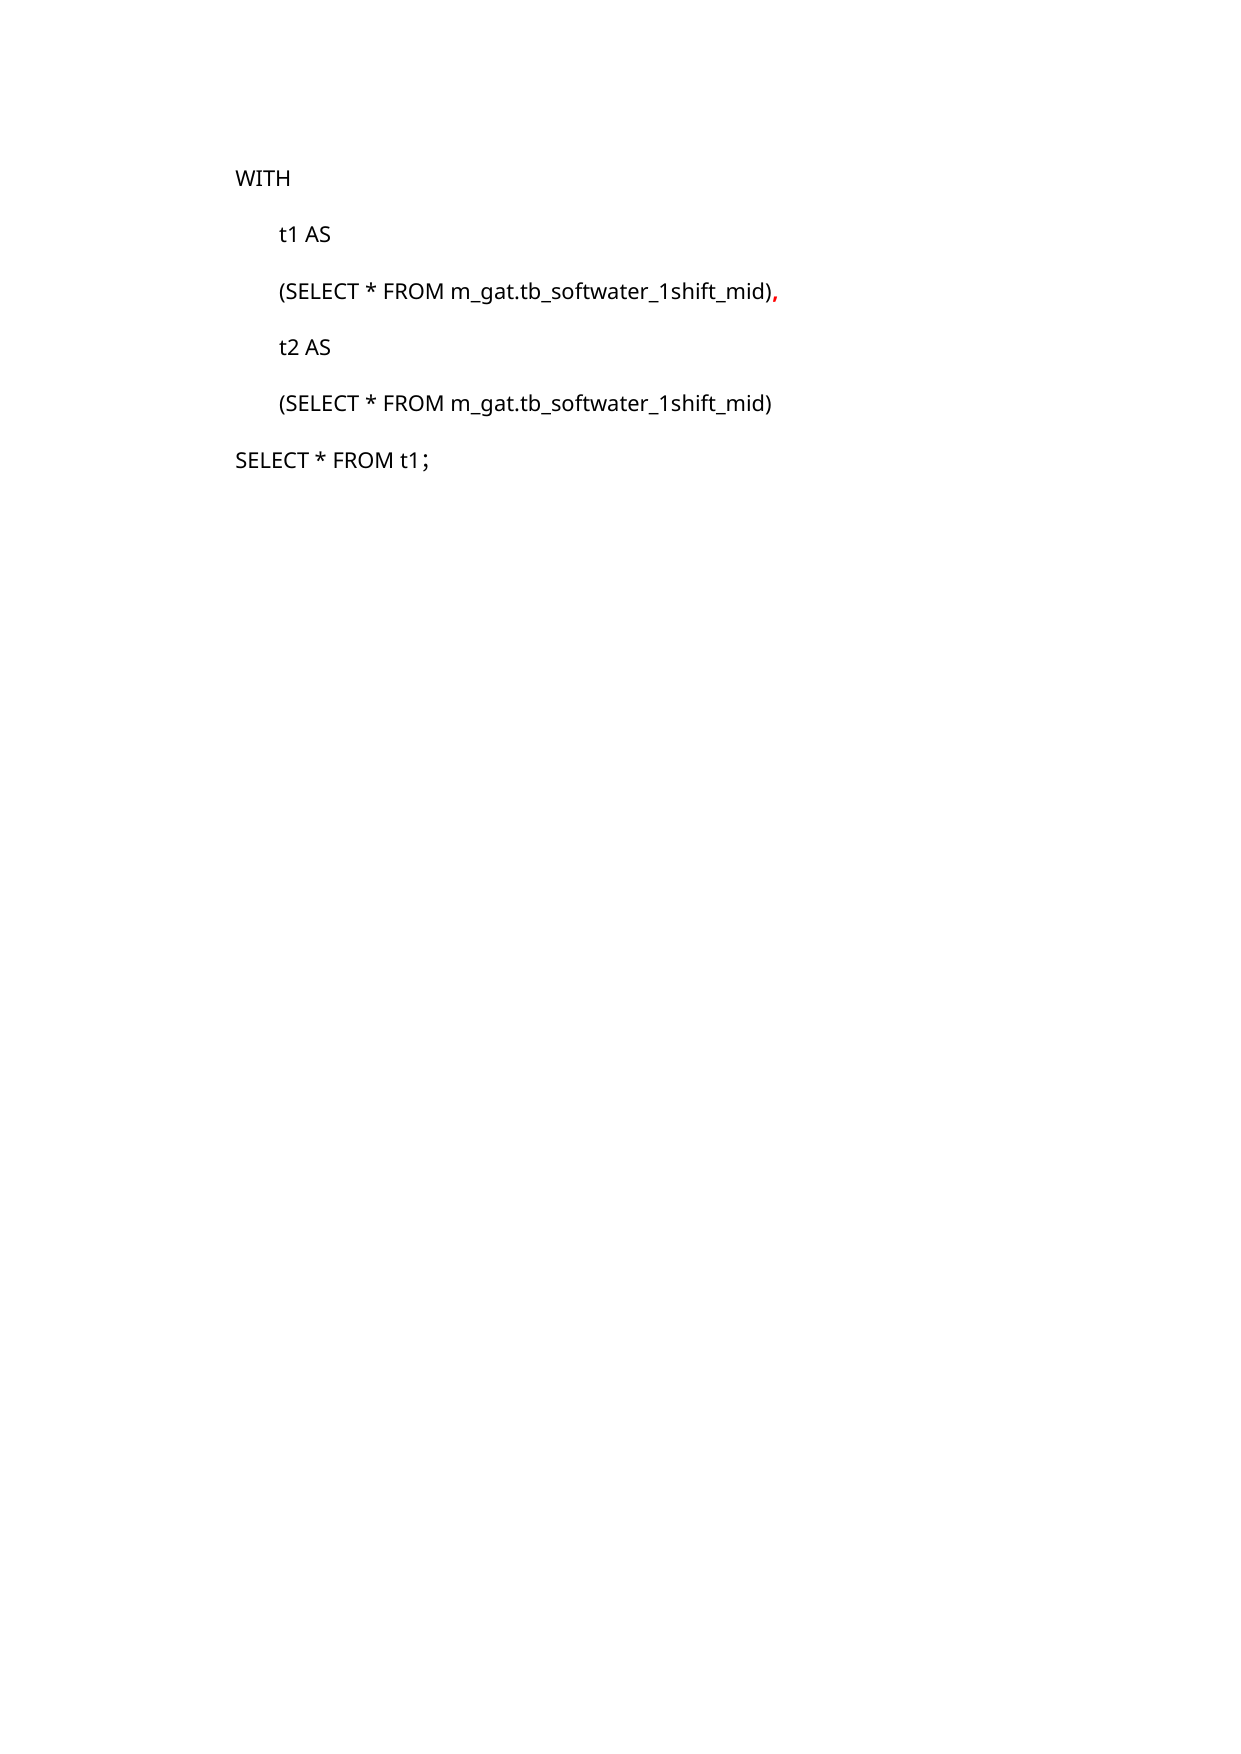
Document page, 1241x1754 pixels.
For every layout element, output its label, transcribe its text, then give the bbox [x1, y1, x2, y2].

text t1 AS [148, 218, 1092, 251]
text WITH [148, 162, 1092, 194]
text (SELECT * FROM m_gat.tb_softwater_1shift_mid) [148, 387, 1092, 419]
text t2 AS [148, 330, 1092, 363]
text (SELECT * FROM m_gat.tb_softwater_1shift_mid), [148, 274, 1092, 307]
text SELECT * FROM t1； [148, 443, 1092, 475]
